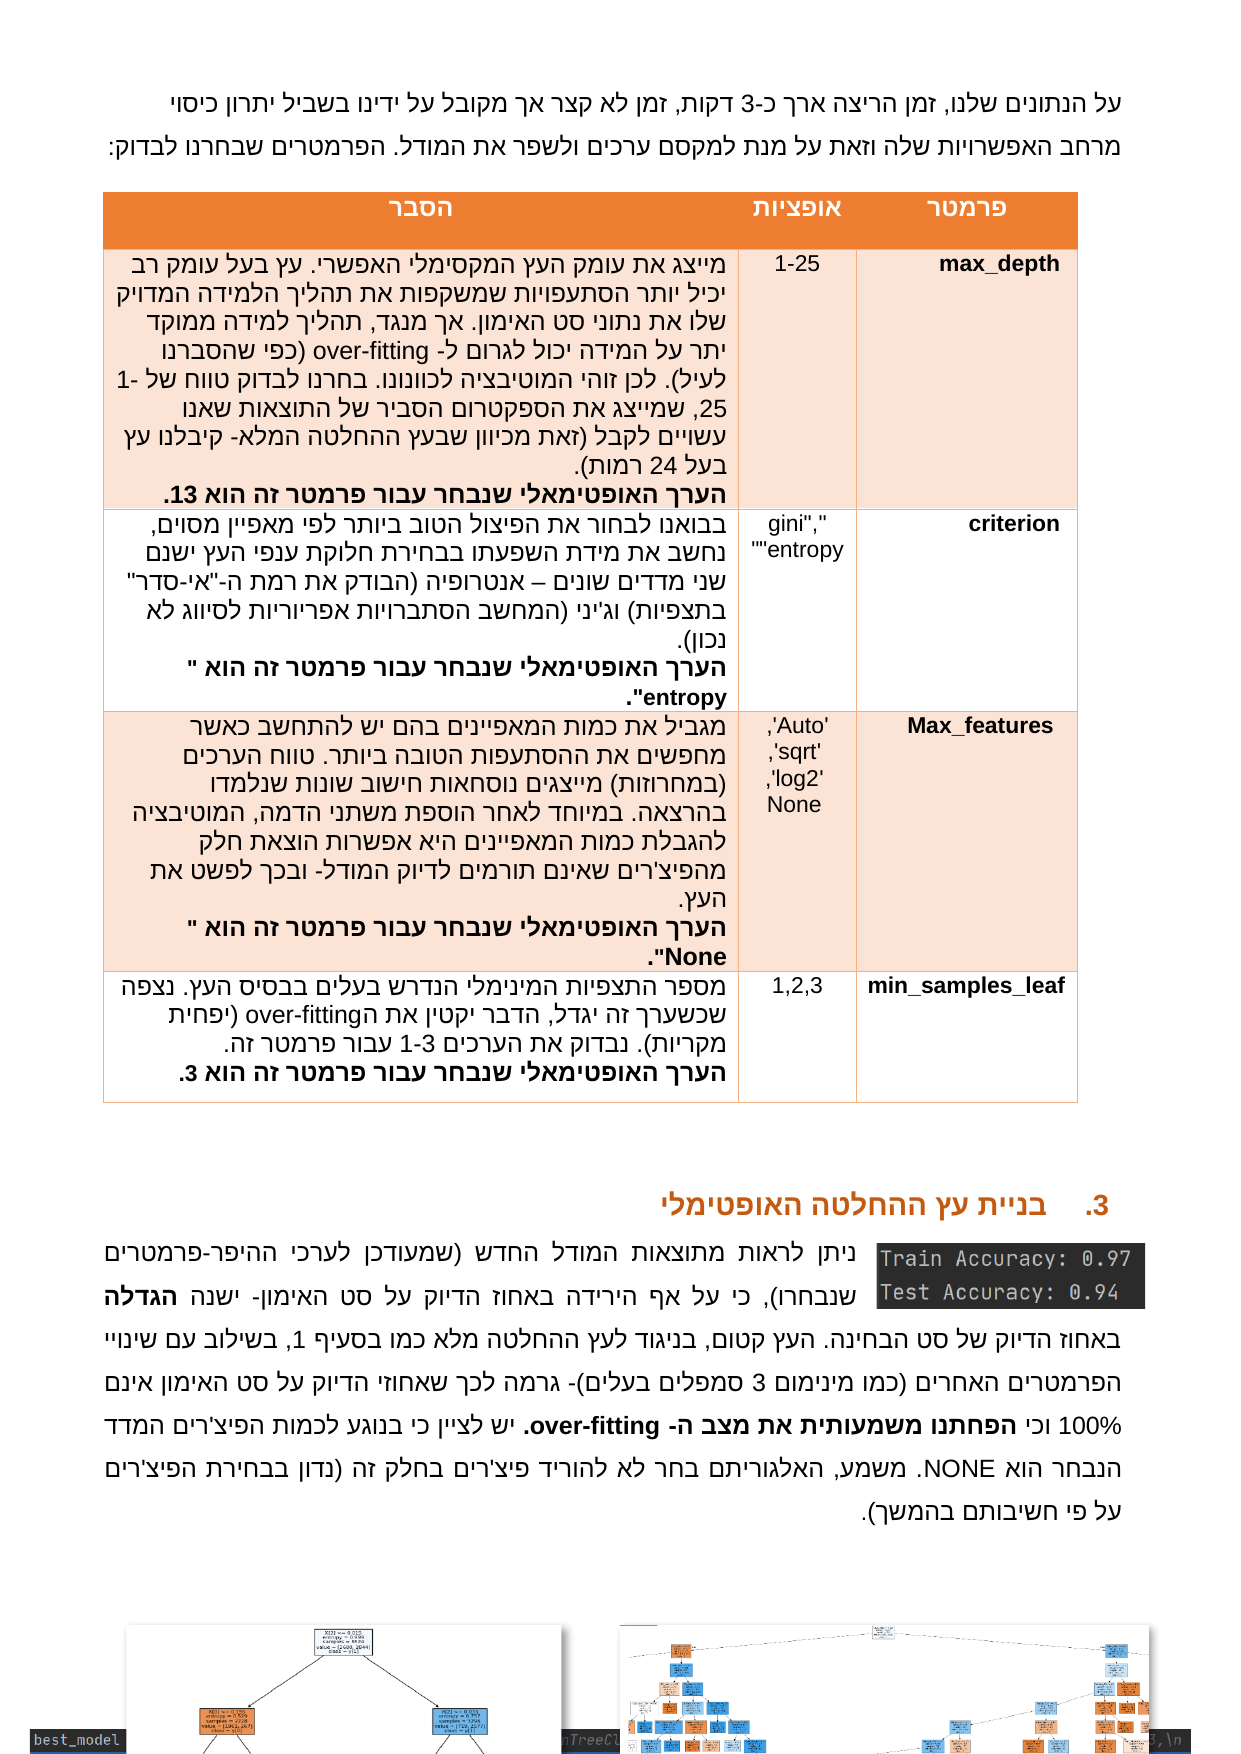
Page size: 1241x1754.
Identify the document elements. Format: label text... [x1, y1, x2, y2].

table_header אופציות [739, 193, 856, 249]
table_cell criterion [857, 510, 1077, 711]
table_cell min_samples_leaf [857, 972, 1077, 1102]
table_cell מספר התצפיות המינימלי הנדרש בעלים בבסיס העץ. נצפה שכשערך זה יגדל, הדבר יקטין את הover-fitting (יפחית מקריות). נבדוק את הערכים 1-3 עבור פרמטר זה. הערך האופטימאלי שנבחר עבור פרמטר זה הוא 3. [104, 972, 738, 1102]
table_cell 1,2,3 [739, 972, 856, 1102]
table_header פרמטר [857, 193, 1077, 249]
table_cell max_depth [857, 250, 1077, 508]
table_cell מגביל את כמות המאפיינים בהם יש להתחשב כאשר מחפשים את ההסתעפות הטובה ביותר. טווח הערכים (במחרוזות) מייצגים נוסחאות חישוב שונות שנלמדו בהרצאה. במיוחד לאחר הוספת משתני הדמה, המוטיבציה להגבלת כמות המאפיינים היא אפשרות הוצאת חלק מהפיצ'רים שאינם תורמים לדיוק המודל- ובכך לפשט את העץ. הערך האופטימאלי שנבחר עבור פרמטר זה הוא "None". [104, 712, 738, 971]
picture [876, 1243, 1146, 1309]
text ניתן לראות מתוצאות המודל החדש (שמעודכן לערכי ההיפר-פרמטרים שנבחרו), כי על אף הירידה באחוז הדיוק על סט האימון- ישנה הגדלה באחוז הדיוק של סט הבחינה. העץ קטום, בניגוד לעץ ההחלטה מלא כמו בסעיף 1, בשילוב עם שינויי הפרמטרים האחרים (כמו מינימום 3 סמפלים בעלים)- גרמה לכך שאחוזי הדיוק על סט האימון אינם 100% וכי הפחתנו משמעותית את מצב ה- over-fitting. יש לציין כי בנוגע לכמות הפיצ'רים המדד הנבחר הוא NONE. משמע, האלגוריתם בחר לא להוריד פיצ'רים בחלק זה (נדון בבחירת הפיצ'רים על פי חשיבותם בהמשך). [103, 1238, 1122, 1526]
list בניית עץ ההחלטה האופטימלי [103, 1188, 1085, 1222]
picture [29, 1625, 1191, 1754]
table_cell בבואנו לבחור את הפיצול הטוב ביותר לפי מאפיין מסוים, נחשב את מידת השפעתו בבחירת חלוקת ענפי העץ ישנם שני מדדים שונים – אנטרופיה (הבודק את רמת ה-"אי-סדר" בתצפיות) וג'יני (המחשב הסתברויות אפריוריות לסיווג לא נכון). הערך האופטימאלי שנבחר עבור פרמטר זה הוא "entropy". [104, 510, 738, 711]
table_cell Max_features [857, 712, 1077, 971]
table_cell 'Auto', 'sqrt', 'log2', None [739, 712, 856, 971]
table_cell מייצג את עומק העץ המקסימלי האפשרי. עץ בעל עומק רב יכיל יותר הסתעפויות שמשקפות את תהליך הלמידה המדויק שלו את נתוני סט האימון. אך מנגד, תהליך למידה ממוקד יתר על המידה יכול לגרום ל- over-fitting (כפי שהסברנו לעיל). לכן זוהי המוטיבציה לכוונונו. בחרנו לבדוק טווח של 1-25, שמייצג את הספקטרום הסביר של התוצאות שאנו עשויים לקבל (זאת מכיוון שבעץ ההחלטה המלא- קיבלנו עץ בעל 24 רמות). הערך האופטימאלי שנבחר עבור פרמטר זה הוא 13. [104, 250, 738, 508]
table_cell 1-25 [739, 250, 856, 508]
table_cell "gini", "entropy" [739, 510, 856, 711]
table_header הסבר [104, 193, 738, 249]
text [103, 89, 1122, 161]
